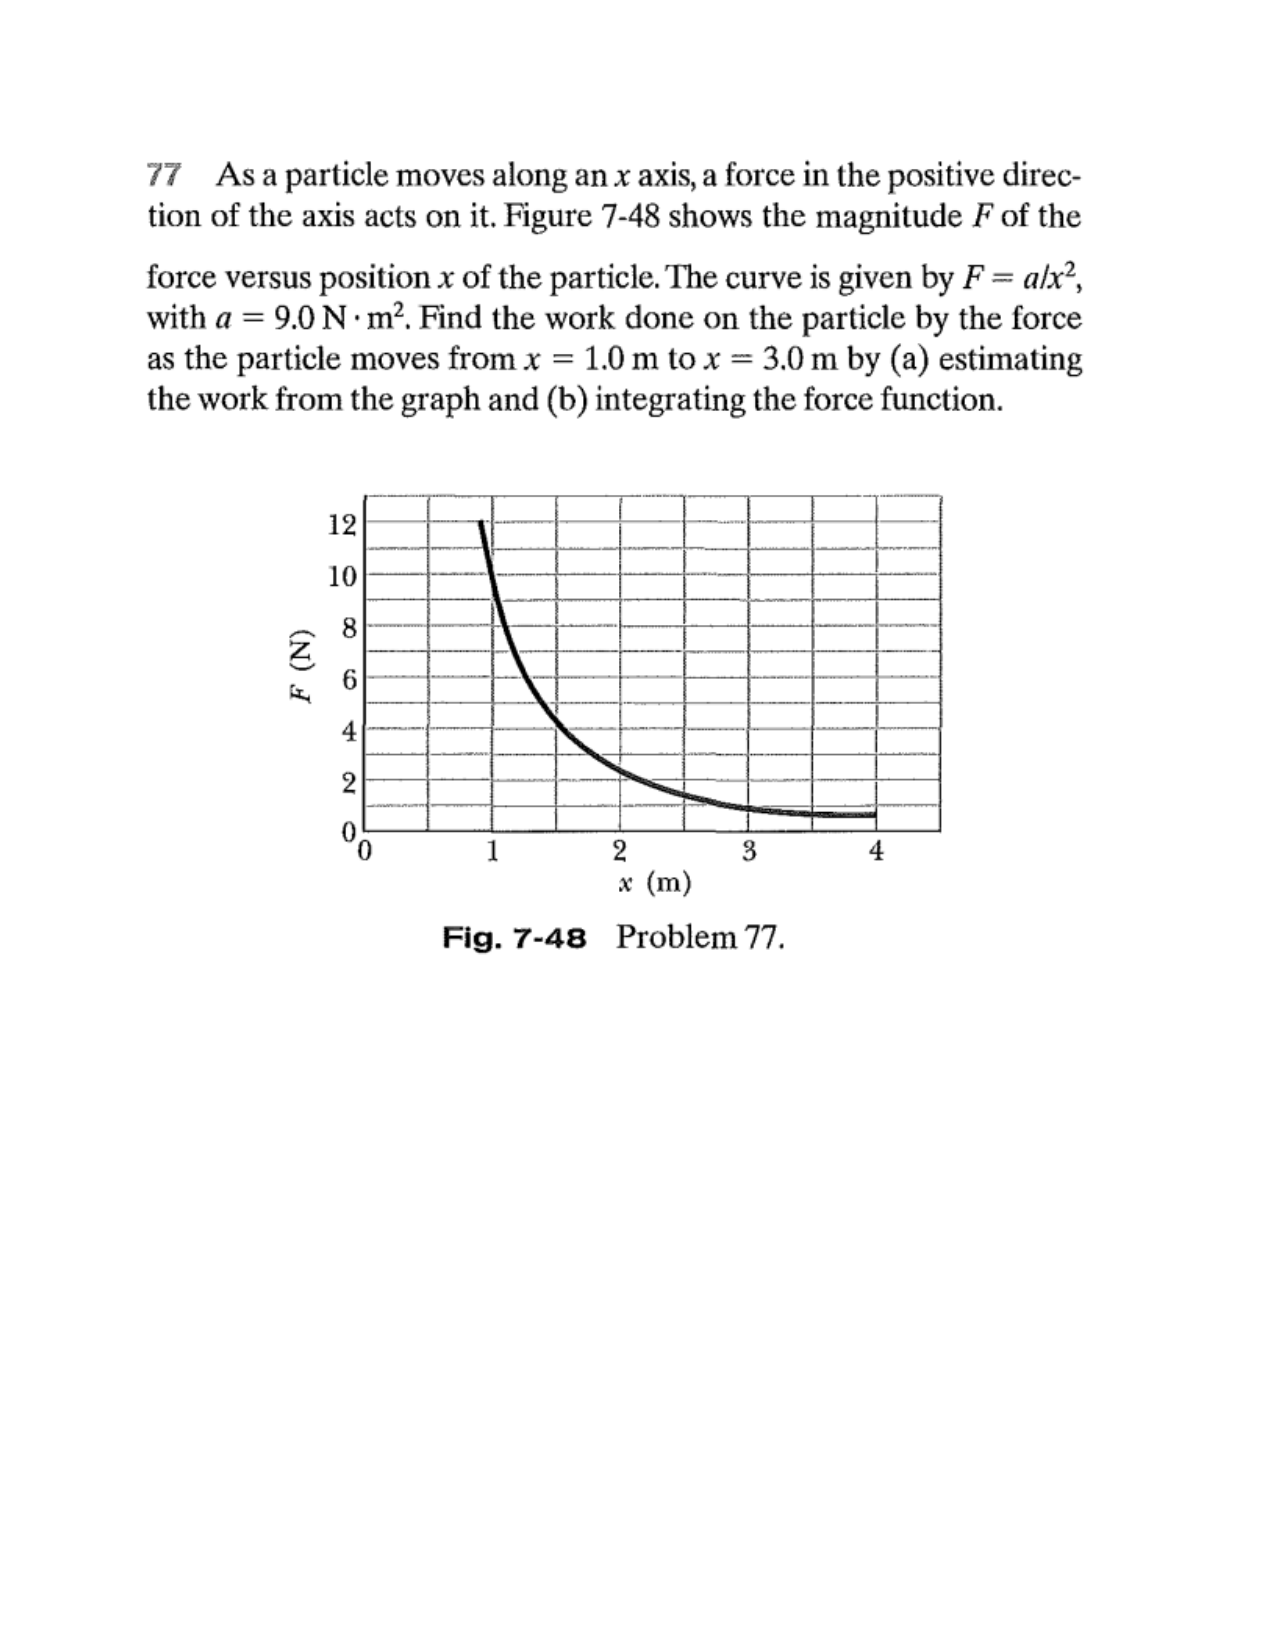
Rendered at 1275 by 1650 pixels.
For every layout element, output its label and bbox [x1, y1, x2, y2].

picture [135, 249, 1101, 964]
picture [135, 150, 1087, 247]
